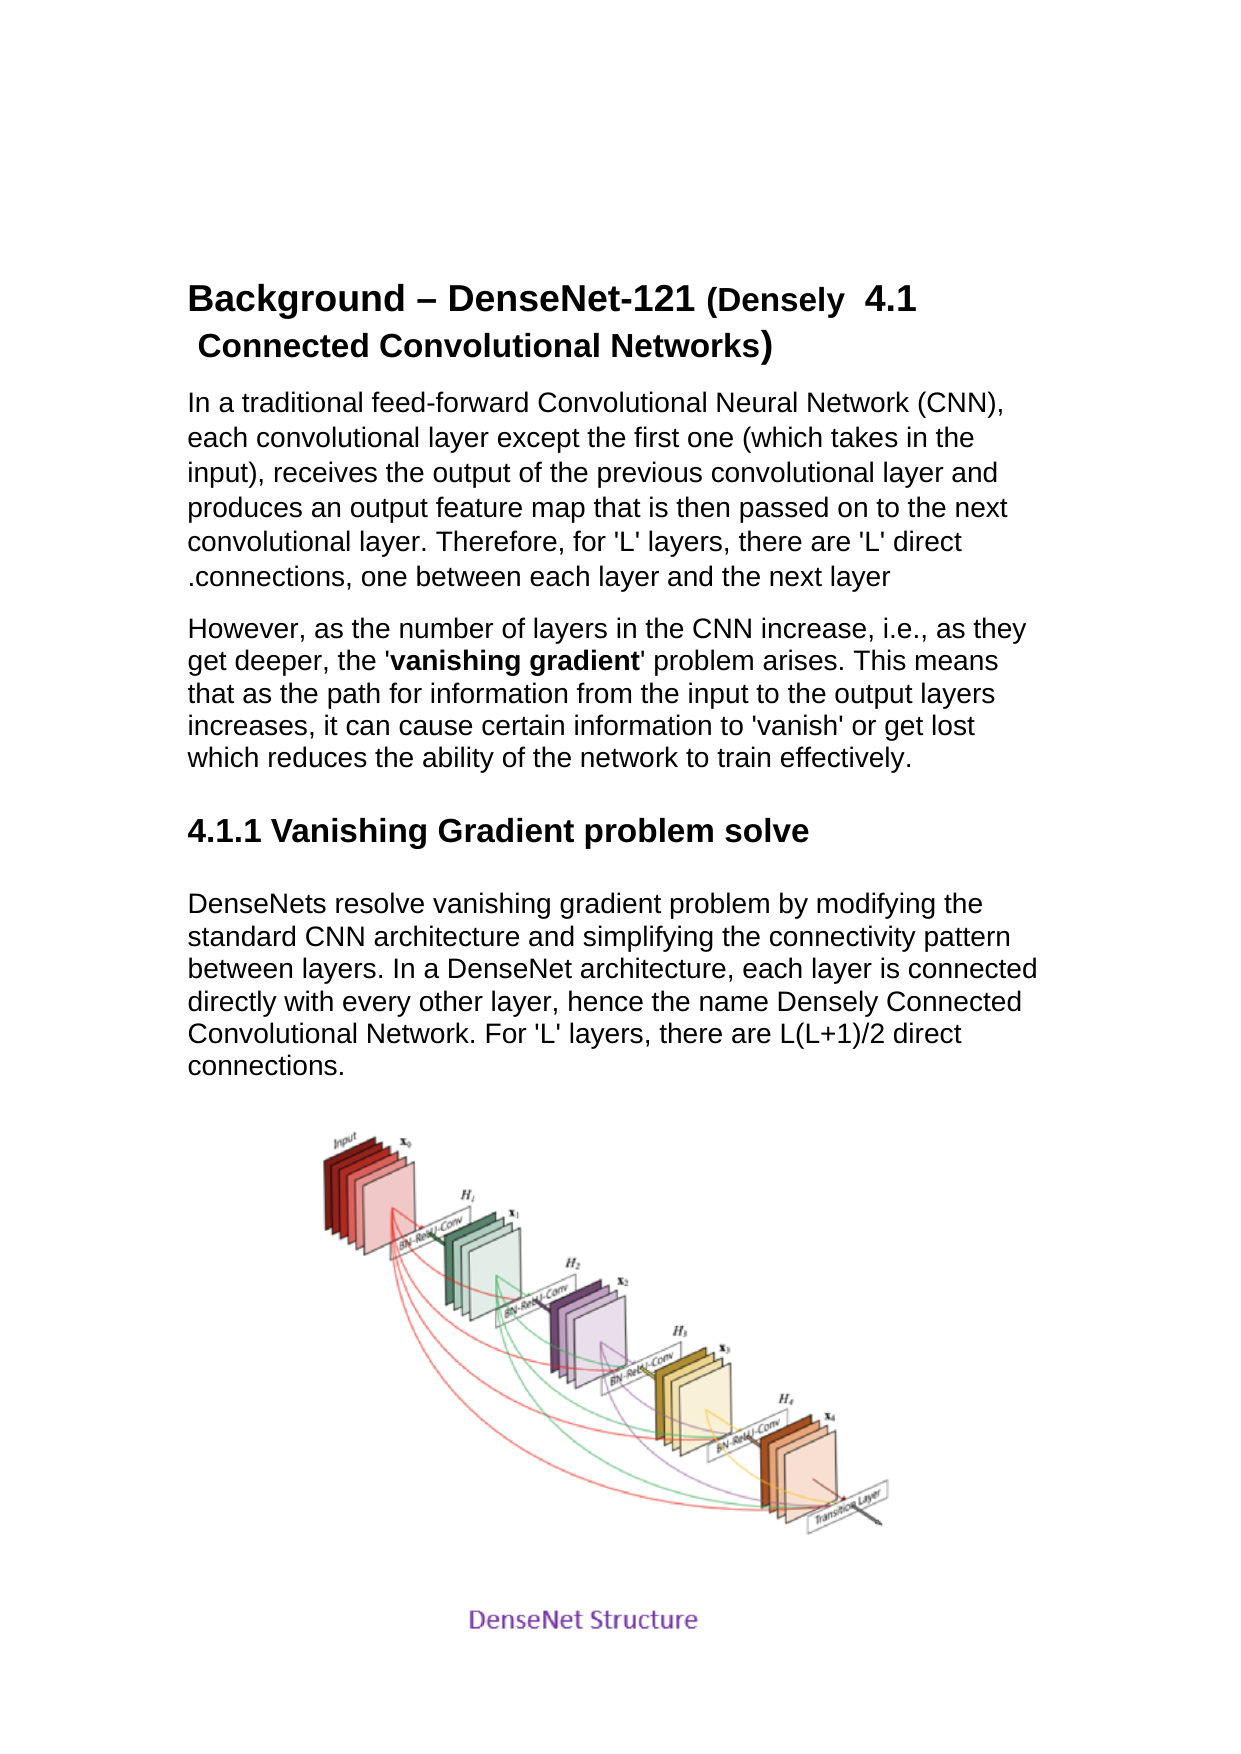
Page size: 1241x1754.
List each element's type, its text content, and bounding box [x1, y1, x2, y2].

text In a traditional feed-forward Convolutional Neural Network (CNN), each convolutional layer except the first one (which takes in the input), receives the output of the previous convolutional layer and produces an output feature map that is then passed on to the next convolutional layer. Therefore, for 'L' layers, there are 'L' direct connections, one between each layer and the next layer. [187, 386, 1053, 593]
text However, as the number of layers in the CNN increase, i.e., as they get deeper, the 'vanishing gradient' problem arises. This means that as the path for information from the input to the output layers increases, it can cause certain information to 'vanish' or get lost which reduces the ability of the network to train effectively. [187, 612, 1053, 774]
text DenseNets resolve vanishing gradient problem by modifying the standard CNN architecture and simplifying the connectivity pattern between layers. In a DenseNet architecture, each layer is connected directly with every other layer, hence the name Densely Connected Convolutional Network. For 'L' layers, there are L(L+1)/2 direct connections. [187, 887, 1053, 1082]
picture [278, 1109, 898, 1654]
text 4.1 Background – DenseNet-121 (Densely Connected Convolutional Networks) [187, 276, 1053, 366]
text 4.1.1 Vanishing Gradient problem solve [187, 811, 1053, 850]
